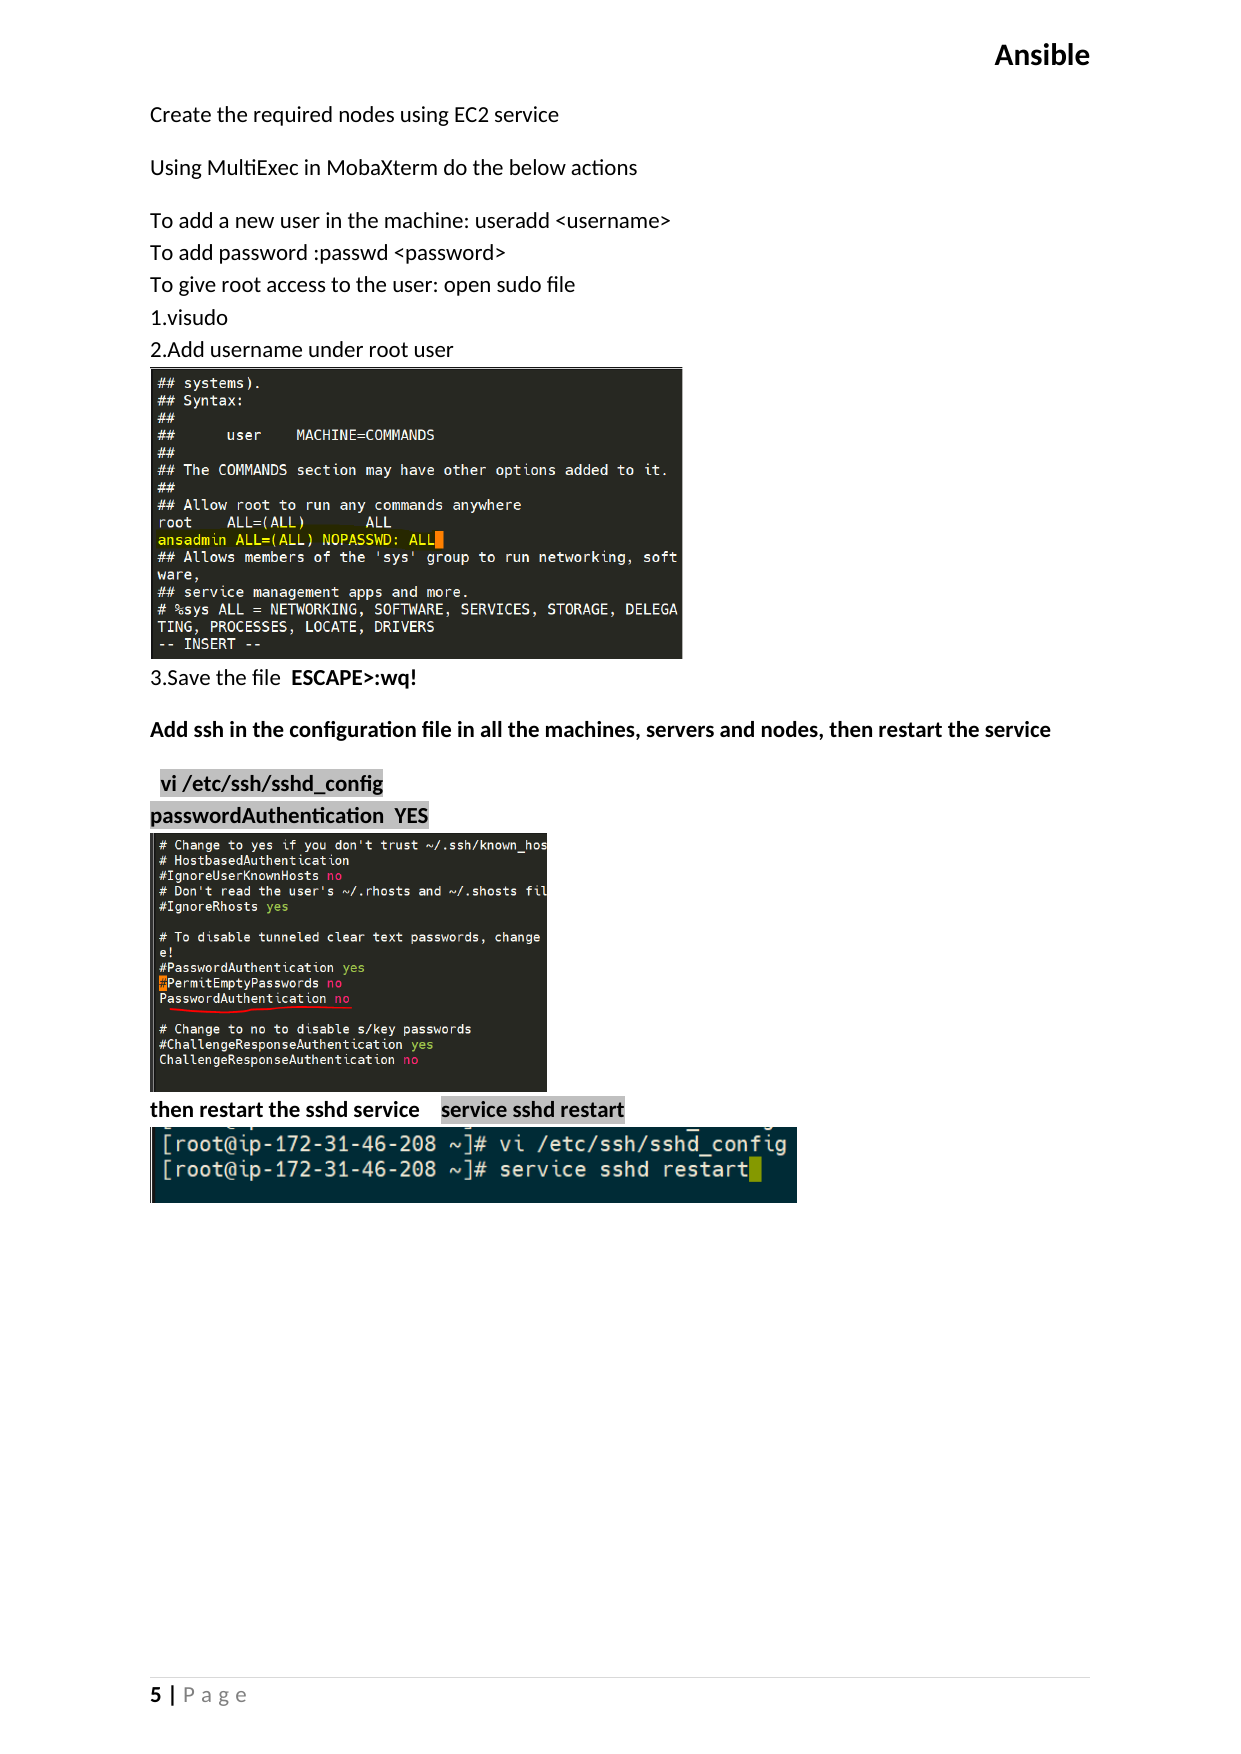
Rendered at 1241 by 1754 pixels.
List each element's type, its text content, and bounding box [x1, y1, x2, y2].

picture [150, 833, 547, 1092]
text Create the required nodes using EC2 service [150, 100, 1090, 128]
picture [201, 1165, 210, 1176]
picture [251, 1165, 260, 1180]
picture [326, 1136, 335, 1151]
picture [664, 1140, 672, 1151]
picture [713, 1165, 723, 1176]
picture [642, 1136, 647, 1145]
picture [738, 1140, 747, 1151]
picture [527, 1165, 535, 1176]
picture [188, 1165, 197, 1176]
picture [401, 1161, 410, 1176]
picture [676, 1165, 685, 1176]
picture [277, 1136, 286, 1151]
picture [450, 1168, 461, 1173]
picture [626, 1161, 635, 1176]
picture [750, 1157, 761, 1181]
picture [513, 1165, 522, 1176]
picture [563, 1137, 572, 1151]
picture [230, 1137, 236, 1150]
picture [652, 1140, 660, 1151]
picture [164, 1160, 171, 1179]
picture [602, 1140, 610, 1151]
picture [363, 1161, 373, 1176]
picture [288, 1161, 297, 1176]
picture [376, 1136, 385, 1151]
picture [501, 1165, 510, 1176]
picture [413, 1161, 422, 1176]
text Add ssh in the configuration file in all the machines, servers and nodes, then restart the service [150, 716, 1090, 744]
picture [213, 1137, 222, 1151]
picture [664, 1165, 672, 1176]
picture [638, 1161, 648, 1176]
picture [340, 1161, 348, 1176]
picture [413, 1136, 422, 1151]
picture [576, 1165, 585, 1176]
picture [613, 1165, 622, 1176]
picture [504, 1140, 510, 1151]
picture [150, 367, 683, 659]
picture [465, 1135, 471, 1154]
picture [213, 1162, 222, 1176]
picture [426, 1161, 435, 1176]
picture [465, 1160, 471, 1179]
picture [776, 1140, 786, 1155]
picture [362, 1136, 373, 1151]
picture [177, 1140, 185, 1151]
picture [713, 1140, 722, 1151]
picture [539, 1166, 547, 1176]
picture [553, 1165, 561, 1176]
picture [177, 1165, 185, 1176]
picture [376, 1161, 385, 1176]
picture [340, 1136, 348, 1151]
picture [401, 1136, 410, 1151]
picture [164, 1135, 171, 1154]
picture [426, 1136, 435, 1151]
picture [689, 1165, 697, 1176]
picture [277, 1161, 286, 1176]
picture [188, 1140, 197, 1151]
picture [563, 1165, 572, 1176]
picture [326, 1161, 335, 1176]
picture [551, 1140, 560, 1151]
picture [302, 1136, 310, 1146]
picture [475, 1136, 486, 1151]
picture [230, 1162, 236, 1175]
picture [592, 1136, 597, 1145]
picture [727, 1165, 735, 1176]
picture [450, 1143, 461, 1147]
picture [688, 1136, 698, 1151]
picture [752, 1136, 760, 1151]
picture [474, 1161, 486, 1176]
picture [542, 1136, 547, 1145]
picture [225, 1162, 230, 1179]
picture [626, 1136, 635, 1151]
picture [225, 1137, 231, 1154]
picture [576, 1140, 585, 1151]
picture [301, 1161, 310, 1176]
picture [201, 1140, 210, 1151]
picture [251, 1140, 260, 1155]
picture [738, 1162, 747, 1176]
picture [701, 1162, 710, 1176]
text Using MultiExec in MobaXterm do the below actions [150, 153, 1090, 181]
picture [241, 1165, 248, 1176]
picture [601, 1165, 610, 1176]
picture [726, 1140, 735, 1151]
picture [288, 1136, 297, 1151]
picture [676, 1136, 685, 1151]
picture [614, 1140, 622, 1151]
picture [150, 1127, 155, 1203]
